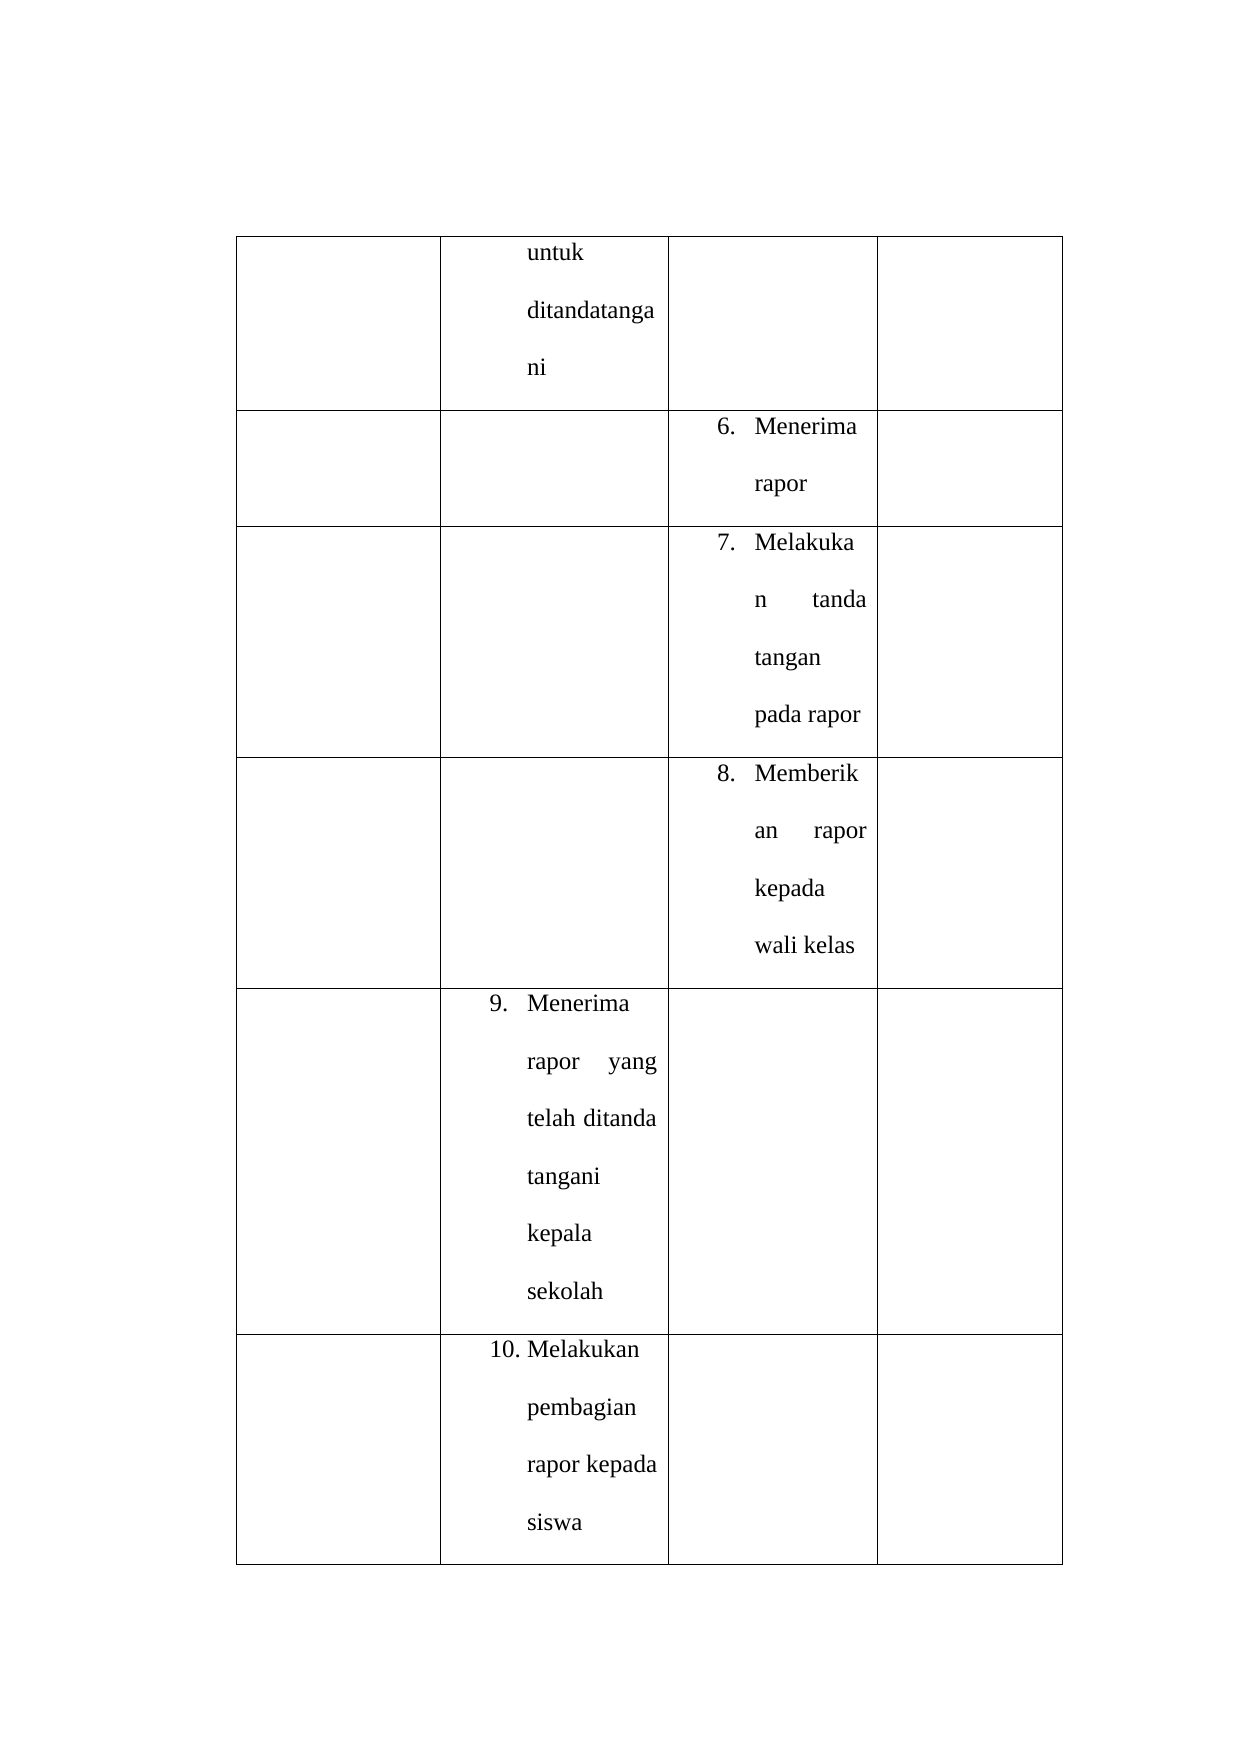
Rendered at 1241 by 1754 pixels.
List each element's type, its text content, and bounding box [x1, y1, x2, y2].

table_cell [669, 1335, 877, 1564]
table_cell Melakukan tanda tangan pada rapor [669, 527, 877, 757]
table_cell [878, 758, 1062, 987]
table_cell Melakukan pembagian rapor kepada siswa [441, 1335, 668, 1564]
table_cell [237, 1335, 440, 1564]
table_cell [669, 989, 877, 1333]
table_cell [441, 411, 668, 526]
table_cell Menerima rapor [669, 411, 877, 526]
table_cell [878, 989, 1062, 1333]
table_cell [878, 411, 1062, 526]
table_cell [441, 237, 668, 410]
table_cell [441, 527, 668, 757]
table_cell [237, 237, 440, 410]
table_cell [237, 758, 440, 987]
table_cell [237, 411, 440, 526]
table_cell Menerima rapor yang telah ditanda tangani kepala sekolah [441, 989, 668, 1333]
table_cell [441, 758, 668, 987]
table_cell [878, 237, 1062, 410]
table_cell [237, 989, 440, 1333]
table_cell Memberikan rapor kepada wali kelas [669, 758, 877, 987]
table_cell [878, 527, 1062, 757]
table_cell [878, 1335, 1062, 1564]
table_cell [237, 527, 440, 757]
table_cell [669, 237, 877, 410]
